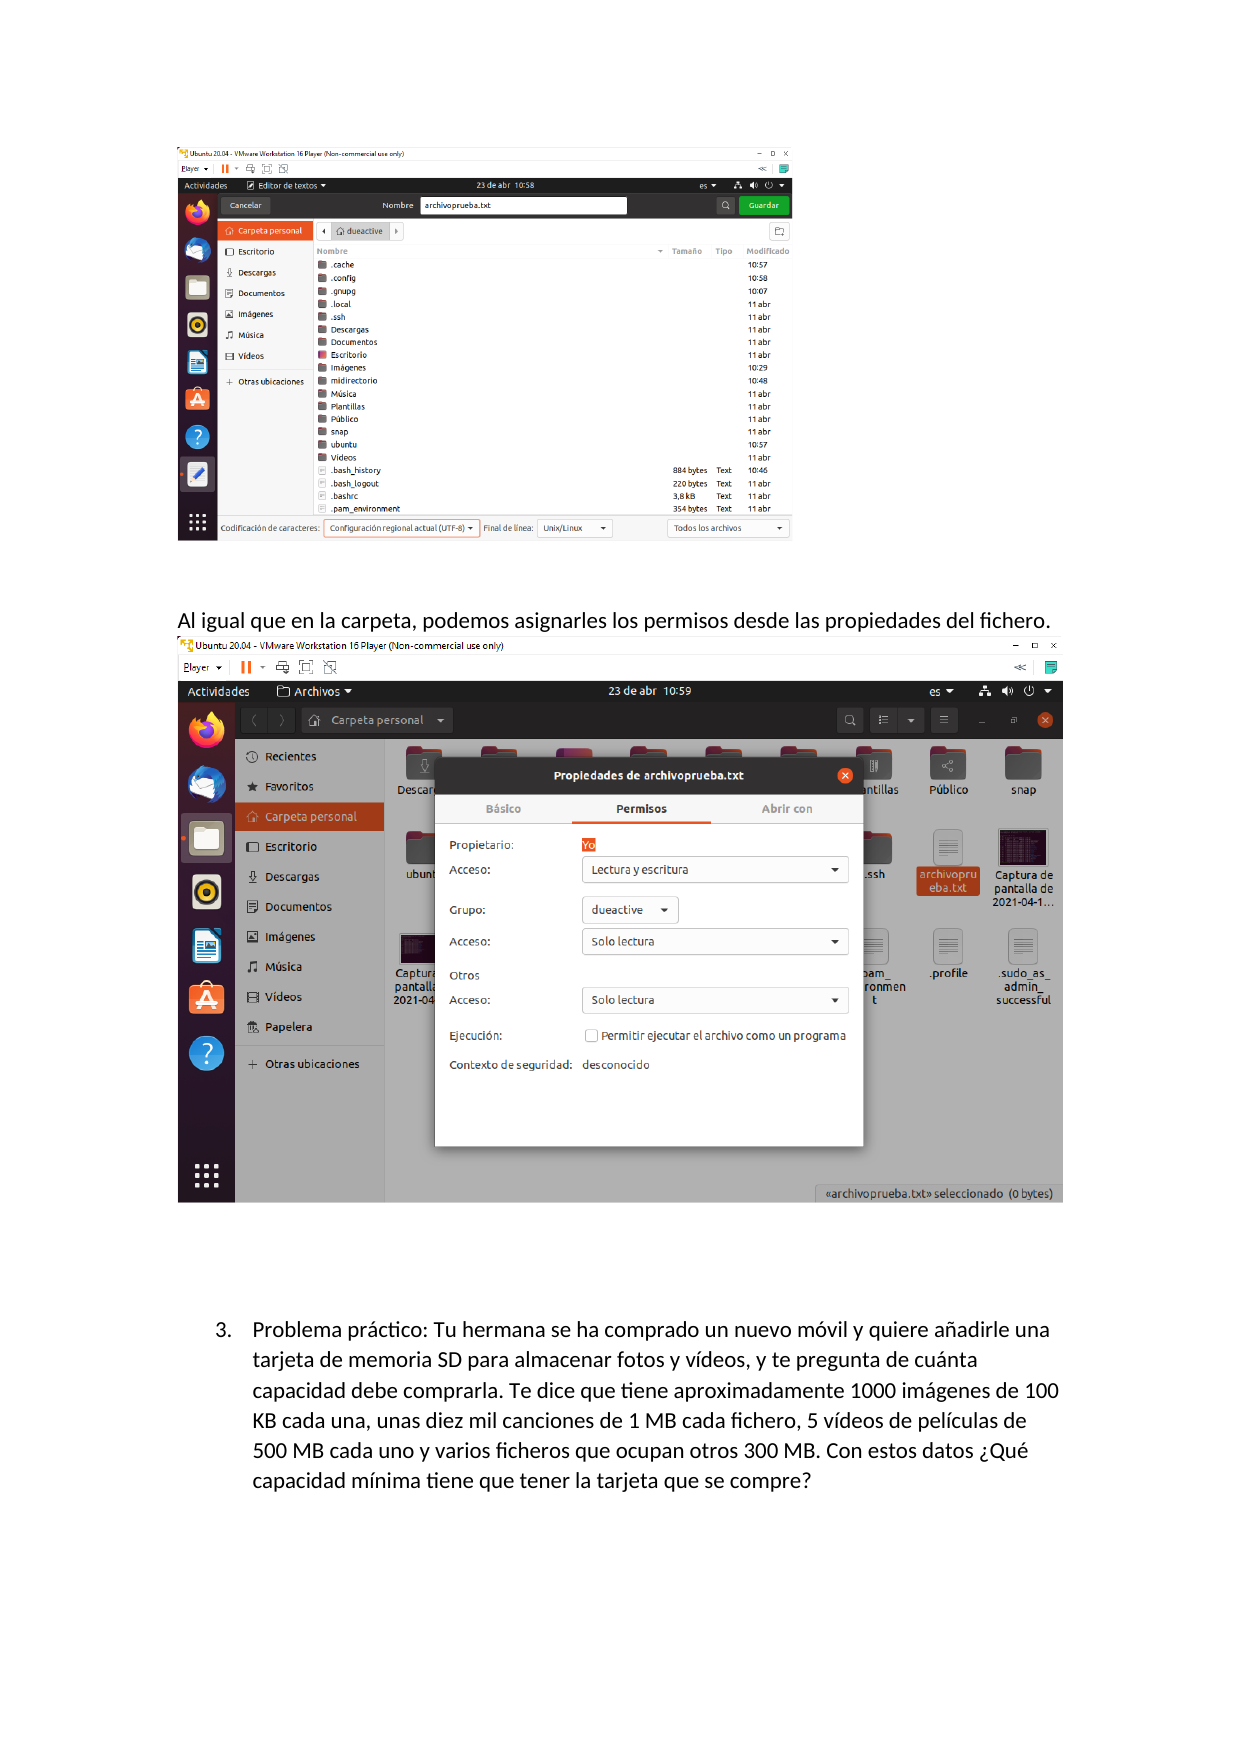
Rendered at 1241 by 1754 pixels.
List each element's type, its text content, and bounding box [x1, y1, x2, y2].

picture [177, 636, 1063, 1203]
picture [177, 147, 793, 541]
list Problema práctico: Tu hermana se ha comprado un nuevo móvil y quiere añadirle una tarjeta de memoria SD para almacenar fotos y vídeos, y te pregunta de cuánta capacidad debe comprarla. Te dice que tiene aproximadamente 1000 imágenes de 100 KB cada una, unas diez mil canciones de 1 MB cada fichero, 5 vídeos de películas de 500 MB cada uno y varios ficheros que ocupan otros 300 MB. Con estos datos ¿Qué capacidad mínima tiene que tener la tarjeta que se compre? [215, 1315, 1063, 1494]
text Al igual que en la carpeta, podemos asignarles los permisos desde las propiedades del fichero. [177, 607, 1063, 636]
